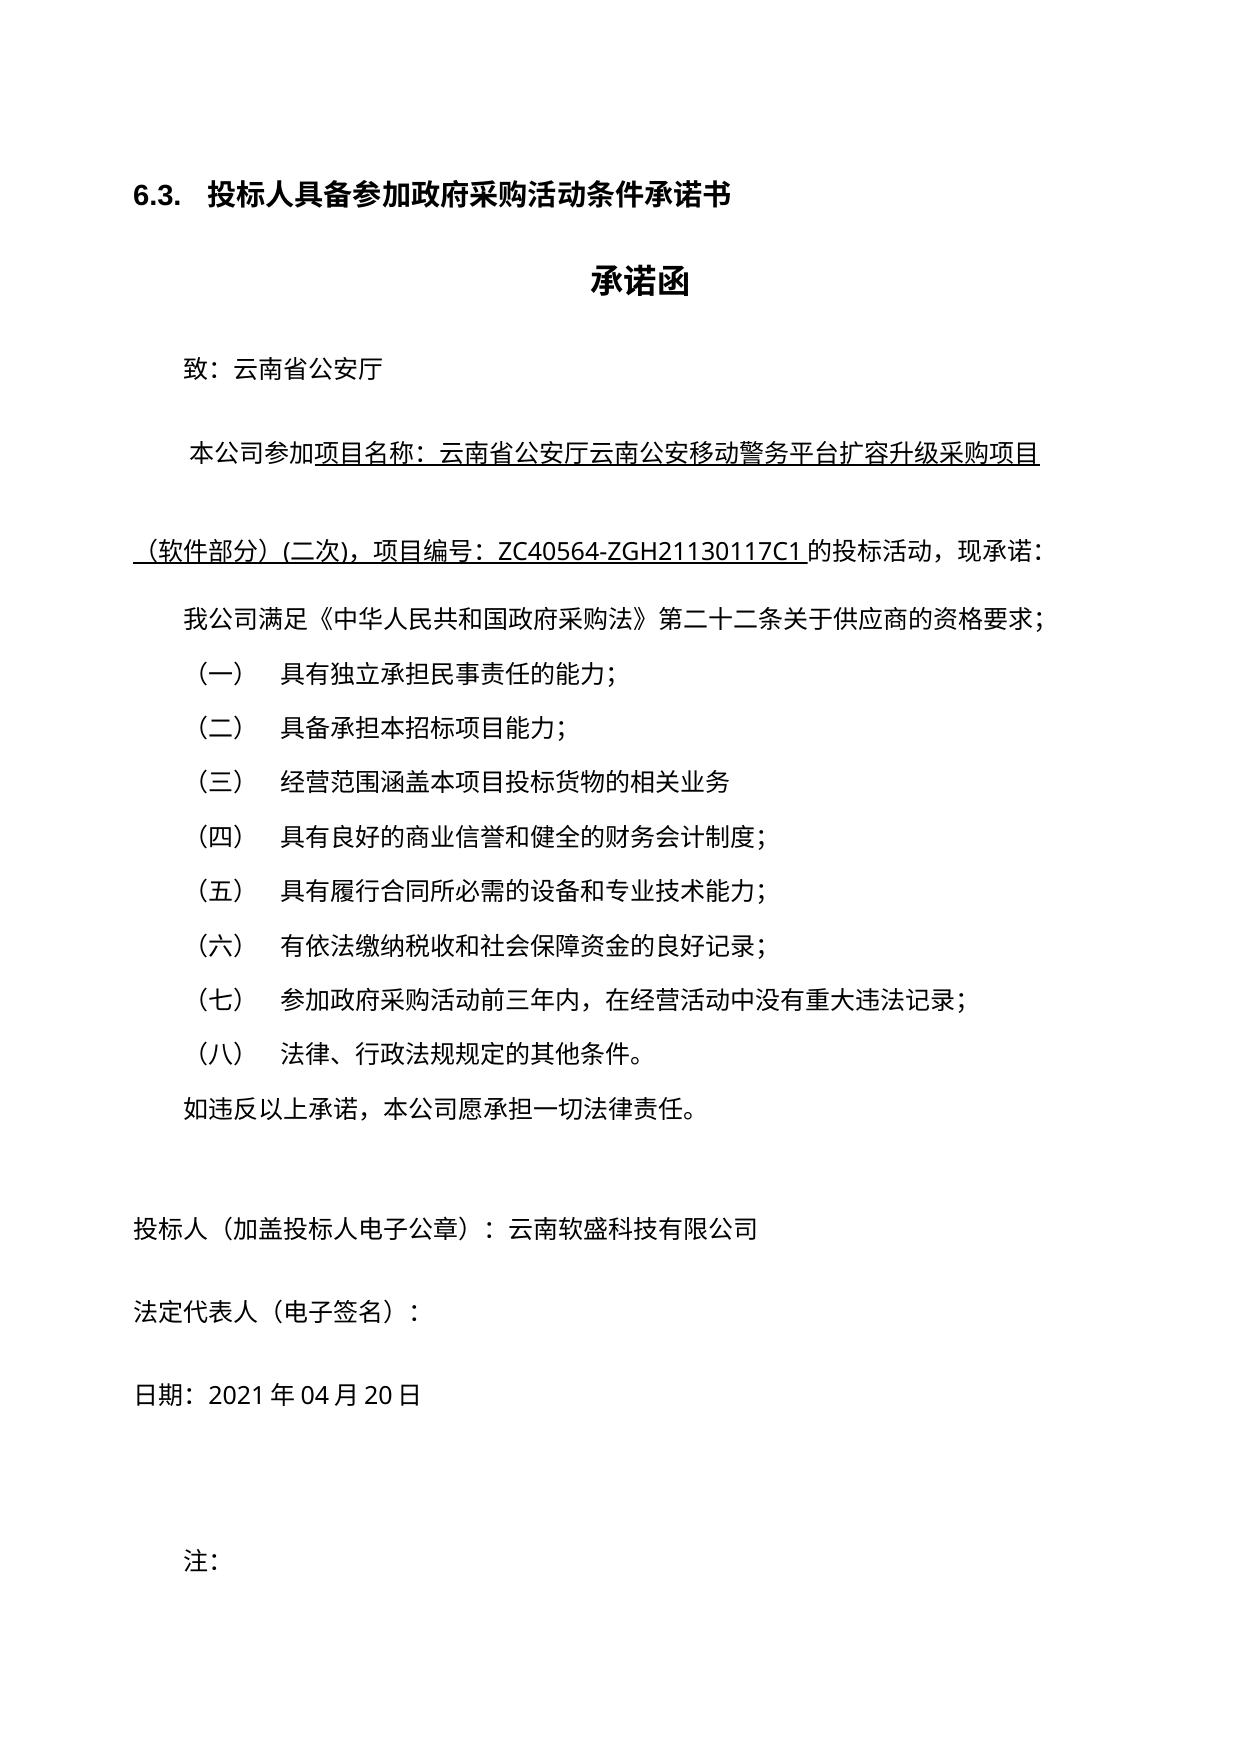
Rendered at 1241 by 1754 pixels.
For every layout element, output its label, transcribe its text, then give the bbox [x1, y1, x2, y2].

list 具备承担本招标项目能力； [133, 708, 1081, 745]
list 具有良好的商业信誉和健全的财务会计制度； [133, 817, 1081, 853]
text 日期：2021年04月20日 [133, 1361, 1081, 1426]
text 本公司参加项目名称：云南省公安厅云南公安移动警务平台扩容升级采购项目（软件部分）(二次)，项目编号：ZC40564-ZGH21130117C1的投标活动，现承诺： [133, 419, 1081, 582]
text 法定代表人（电子签名）： [133, 1278, 1081, 1343]
list 经营范围涵盖本项目投标货物的相关业务 [133, 763, 1081, 799]
list 参加政府采购活动前三年内，在经营活动中没有重大违法记录； [133, 980, 1081, 1017]
text 致：云南省公安厅 [133, 335, 1081, 401]
list 法律、行政法规规定的其他条件。 [133, 1035, 1081, 1071]
text 如违反以上承诺，本公司愿承担一切法律责任。 [133, 1089, 1081, 1125]
list 有依法缴纳税收和社会保障资金的良好记录； [133, 926, 1081, 962]
list 具有履行合同所必需的设备和专业技术能力； [133, 872, 1081, 908]
text 我公司满足《中华人民共和国政府采购法》第二十二条关于供应商的资格要求； [133, 600, 1081, 636]
text 注： [133, 1527, 1081, 1592]
list 具有独立承担民事责任的能力； [133, 654, 1081, 690]
text 投标人（加盖投标人电子公章）：云南软盛科技有限公司 [133, 1194, 1081, 1260]
text 承诺函 [133, 246, 1081, 311]
subtitle 投标人具备参加政府采购活动条件承诺书 [133, 160, 1081, 225]
